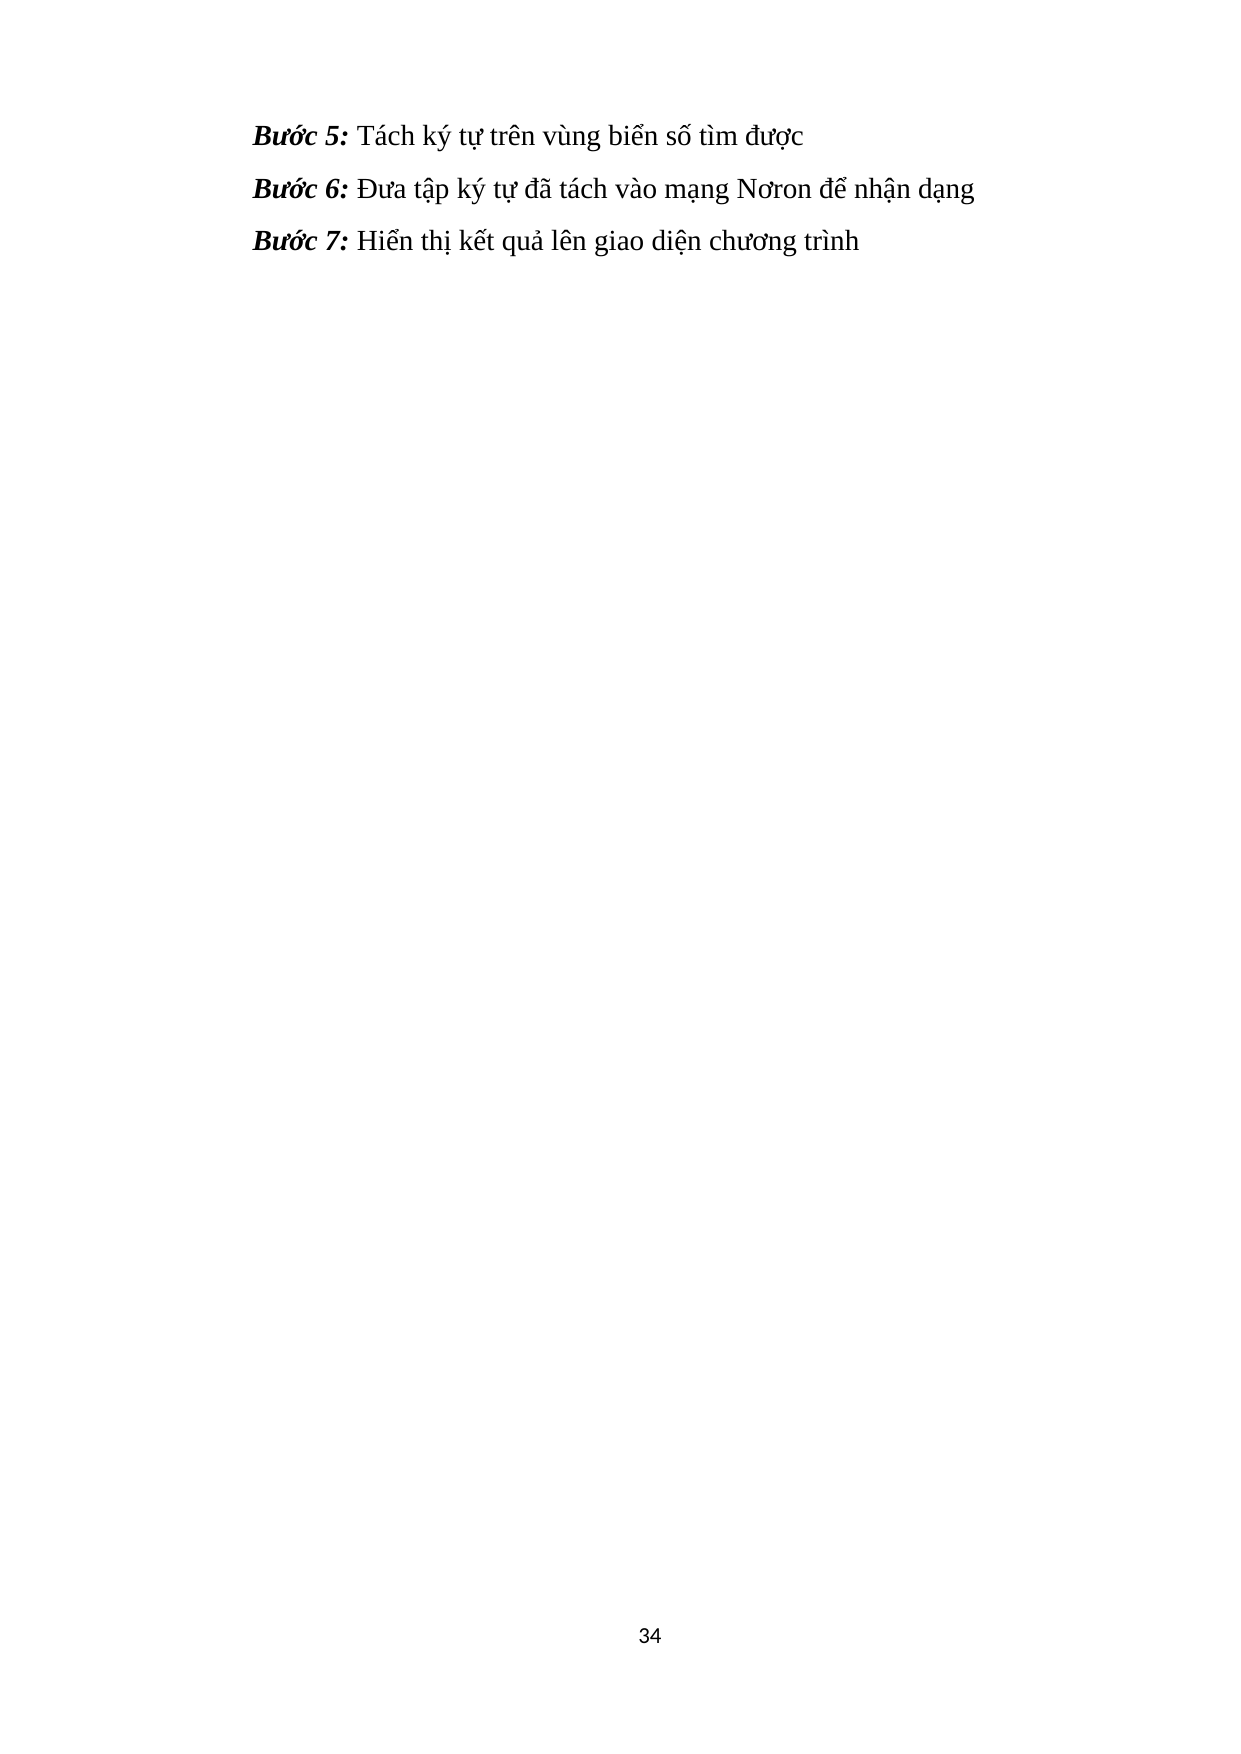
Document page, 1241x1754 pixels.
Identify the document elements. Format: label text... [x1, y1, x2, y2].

text Bước 5: Tách ký tự trên vùng biển số tìm được [177, 118, 1122, 152]
text Bước 6: Đưa tập ký tự đã tách vào mạng Nơron để nhận dạng [177, 171, 1122, 204]
text Bước 7: Hiển thị kết quả lên giao diện chương trình [177, 223, 1122, 257]
